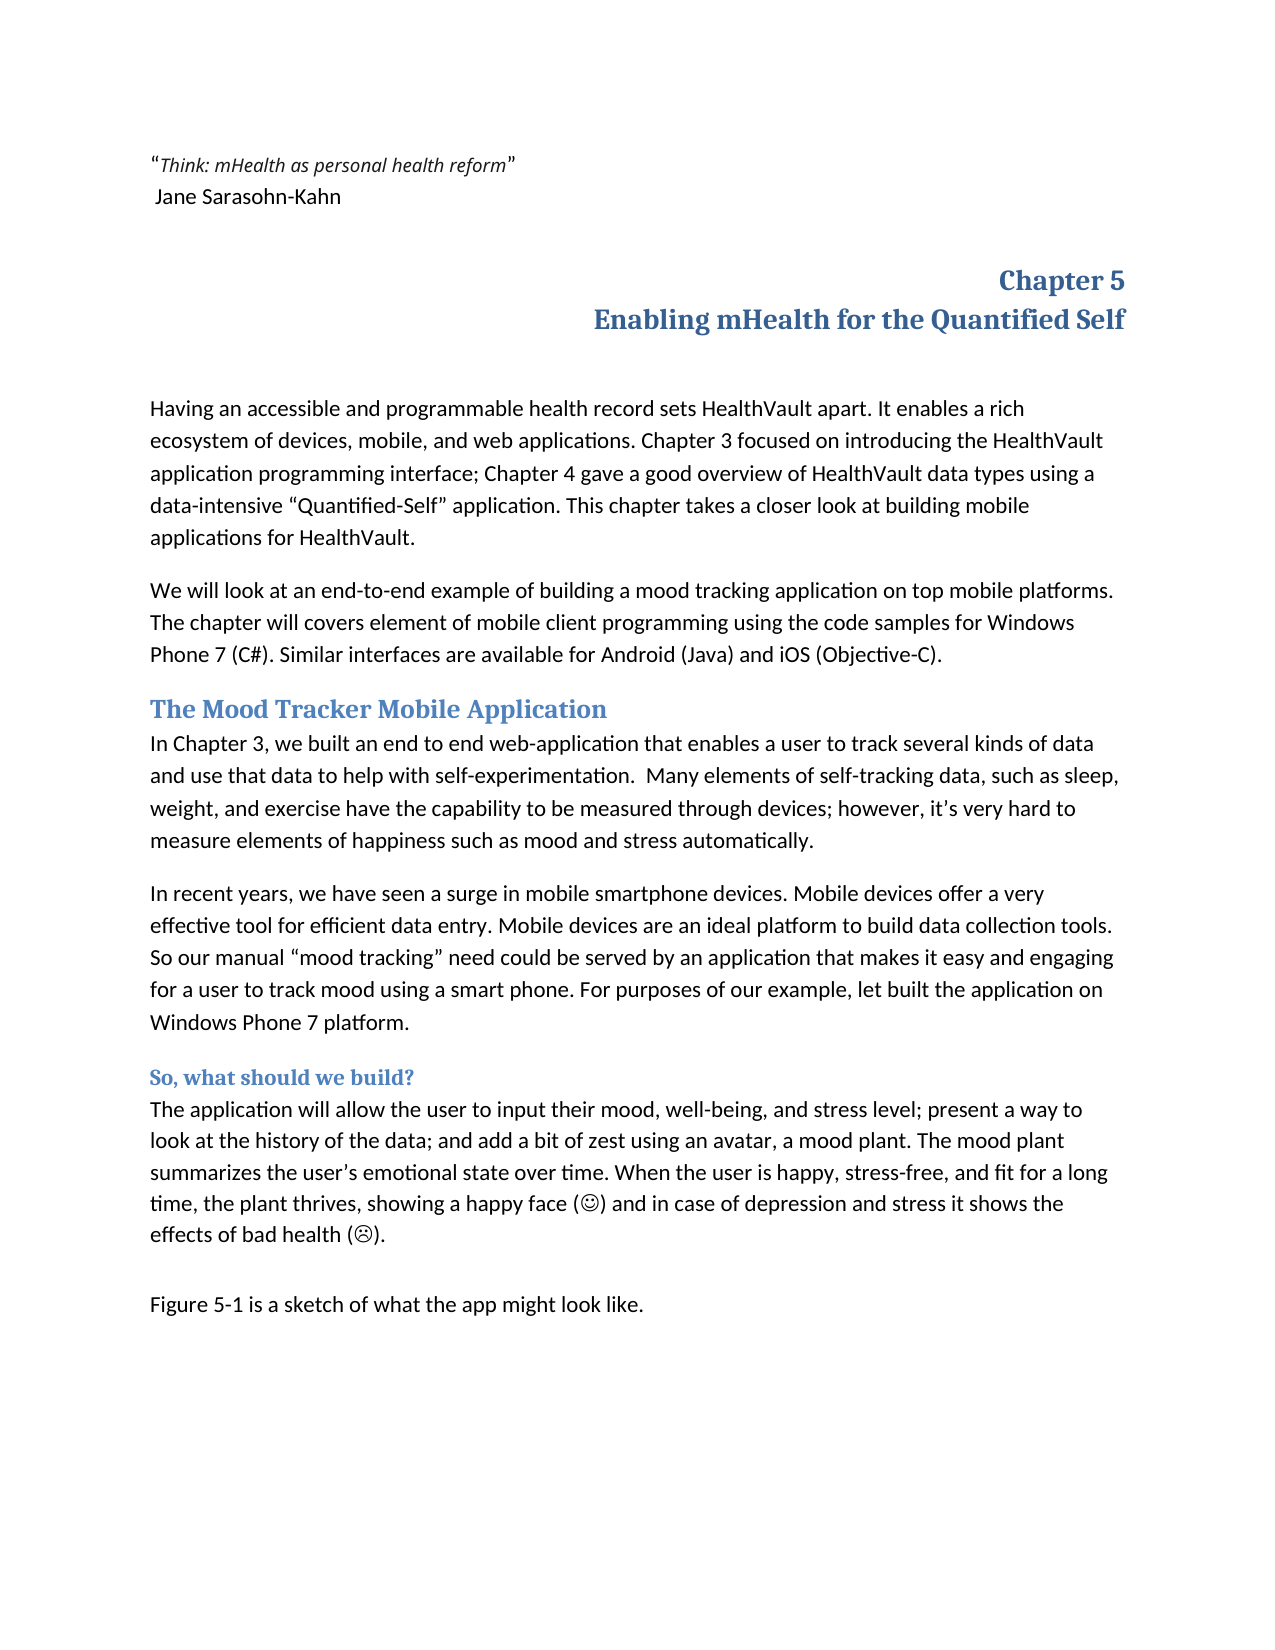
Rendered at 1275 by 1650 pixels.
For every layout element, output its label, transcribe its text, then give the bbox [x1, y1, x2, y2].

text The application will allow the user to input their mood, well-being, and stress level; present a way to look at the history of the data; and add a bit of zest using an avatar, a mood plant. The mood plant summarizes the user’s emotional state over time. When the user is happy, stress-free, and fit for a long time, the plant thrives, showing a happy face () and in case of depression and stress it shows the effects of bad health (). [150, 1092, 1125, 1248]
text Figure 5-1 is a sketch of what the app might look like. [150, 1287, 1125, 1318]
text In Chapter 3, we built an end to end web-application that enables a user to track several kinds of data and use that data to help with self-experimentation. Many elements of self-tracking data, such as sleep, weight, and exercise have the capability to be measured through devices; however, it’s very hard to measure elements of happiness such as mood and stress automatically. [150, 729, 1125, 854]
text So, what should we build? [150, 1061, 1125, 1092]
subtitle Chapter 5 Enabling mHealth for the Quantified Self [150, 264, 1125, 336]
text We will look at an end-to-end example of building a mood tracking application on top mobile platforms. The chapter will covers element of mobile client programming using the code samples for Windows Phone 7 (C#). Similar interfaces are available for Android (Java) and iOS (Objective-C). [150, 576, 1125, 669]
text In recent years, we have seen a surge in mobile smartphone devices. Mobile devices offer a very effective tool for efficient data entry. Mobile devices are an ideal platform to build data collection tools. So our manual “mood tracking” need could be served by an application that makes it easy and engaging for a user to track mood using a smart phone. For purposes of our example, let built the application on Windows Phone 7 platform. [150, 879, 1125, 1036]
text “Think: mHealth as personal health reform” Jane Sarasohn-Kahn [150, 150, 1125, 210]
text Having an accessible and programmable health record sets HealthVault apart. It enables a rich ecosystem of devices, mobile, and web applications. Chapter 3 focused on introducing the HealthVault application programming interface; Chapter 4 gave a good overview of HealthVault data types using a data-intensive “Quantified-Self” application. This chapter takes a closer look at building mobile applications for HealthVault. [150, 394, 1125, 551]
subtitle The Mood Tracker Mobile Application [150, 694, 1125, 725]
